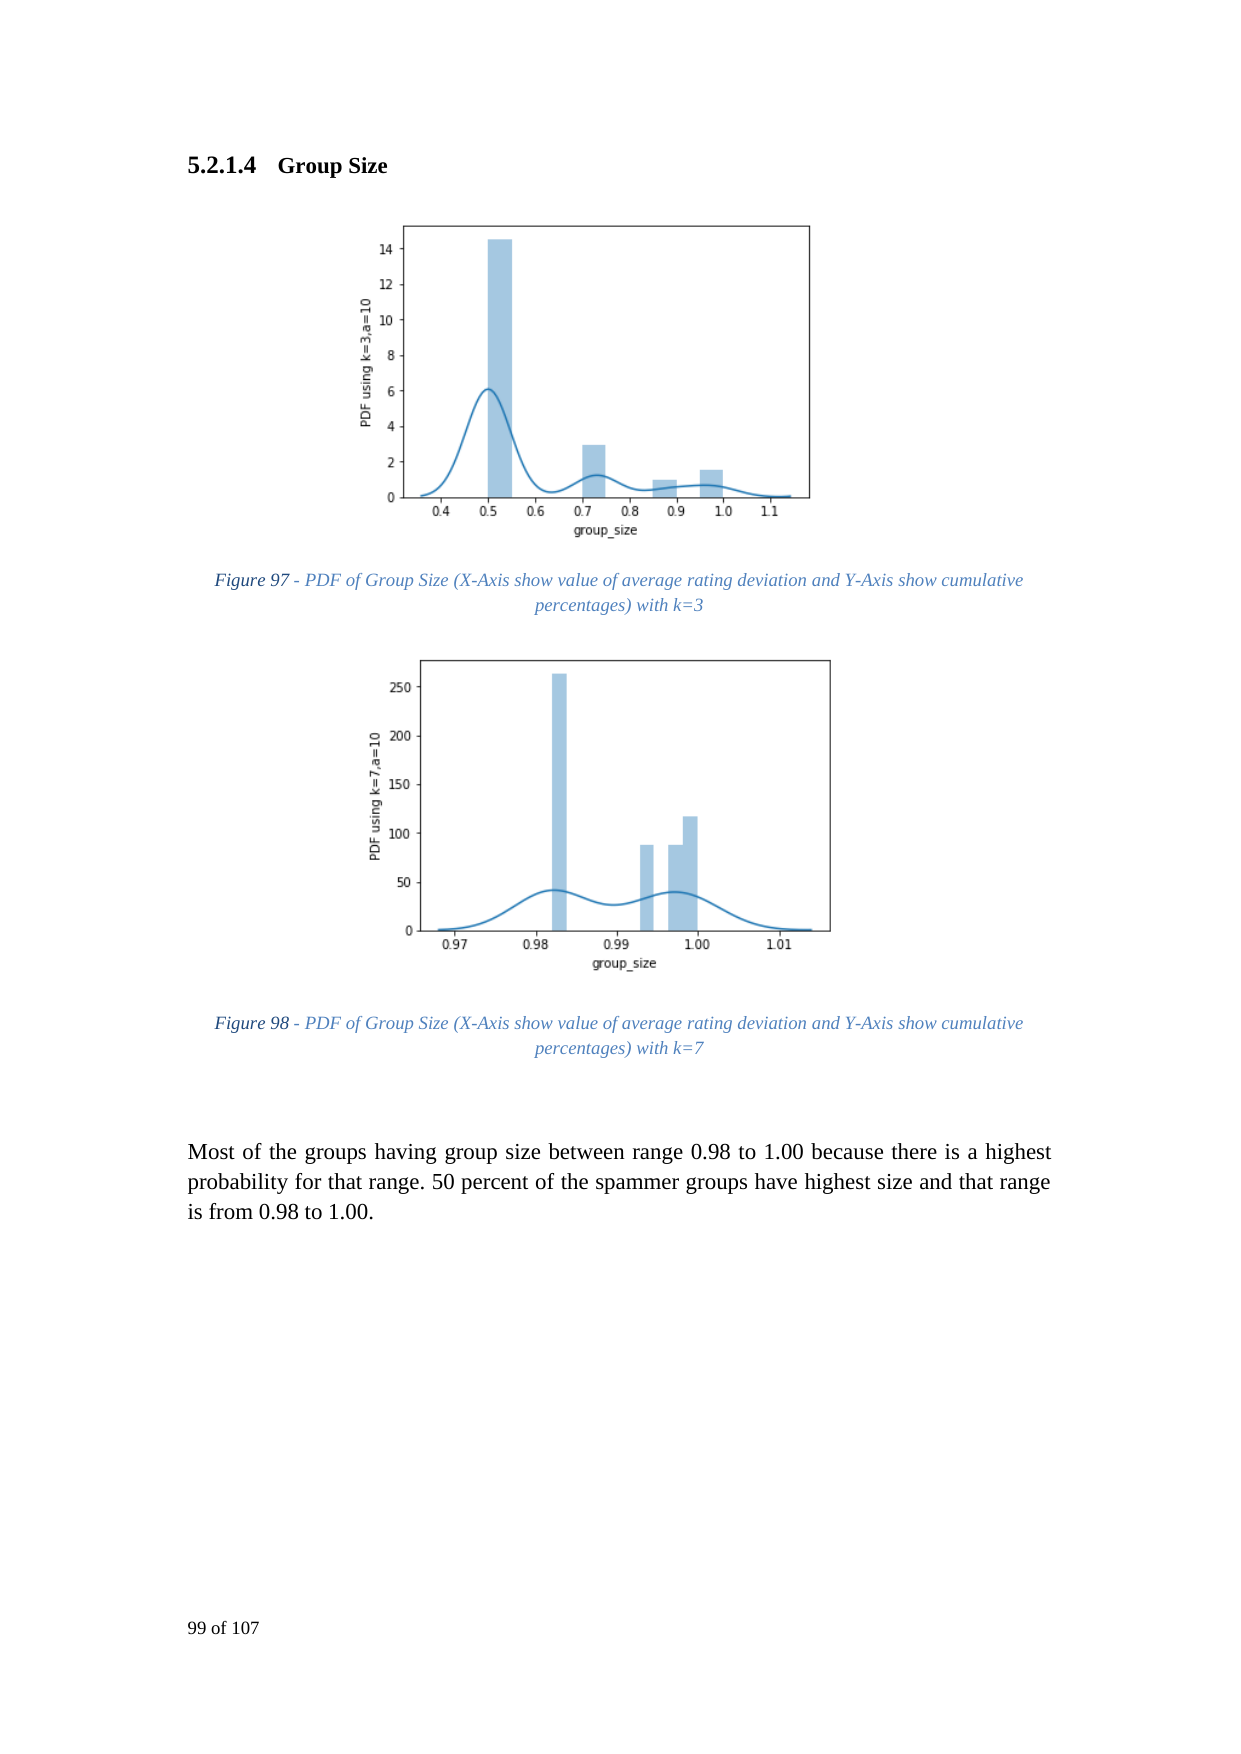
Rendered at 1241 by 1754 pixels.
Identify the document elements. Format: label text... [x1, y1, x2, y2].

text Most of the groups having group size between range 0.98 to 1.00 because there is a highest probability for that range. 50 percent of the spammer groups have highest size and that range is from 0.98 to 1.00. [187, 1138, 1053, 1224]
picture [365, 639, 875, 984]
picture [351, 212, 889, 541]
text Figure 97 - PDF of Group Size (X-Axis show value of average rating deviation and Y-Axis show cumulative percentages) with k=3 [187, 569, 1053, 616]
subtitle Group Size [187, 150, 1053, 179]
text Figure 98 - PDF of Group Size (X-Axis show value of average rating deviation and Y-Axis show cumulative percentages) with k=7 [187, 1012, 1053, 1058]
